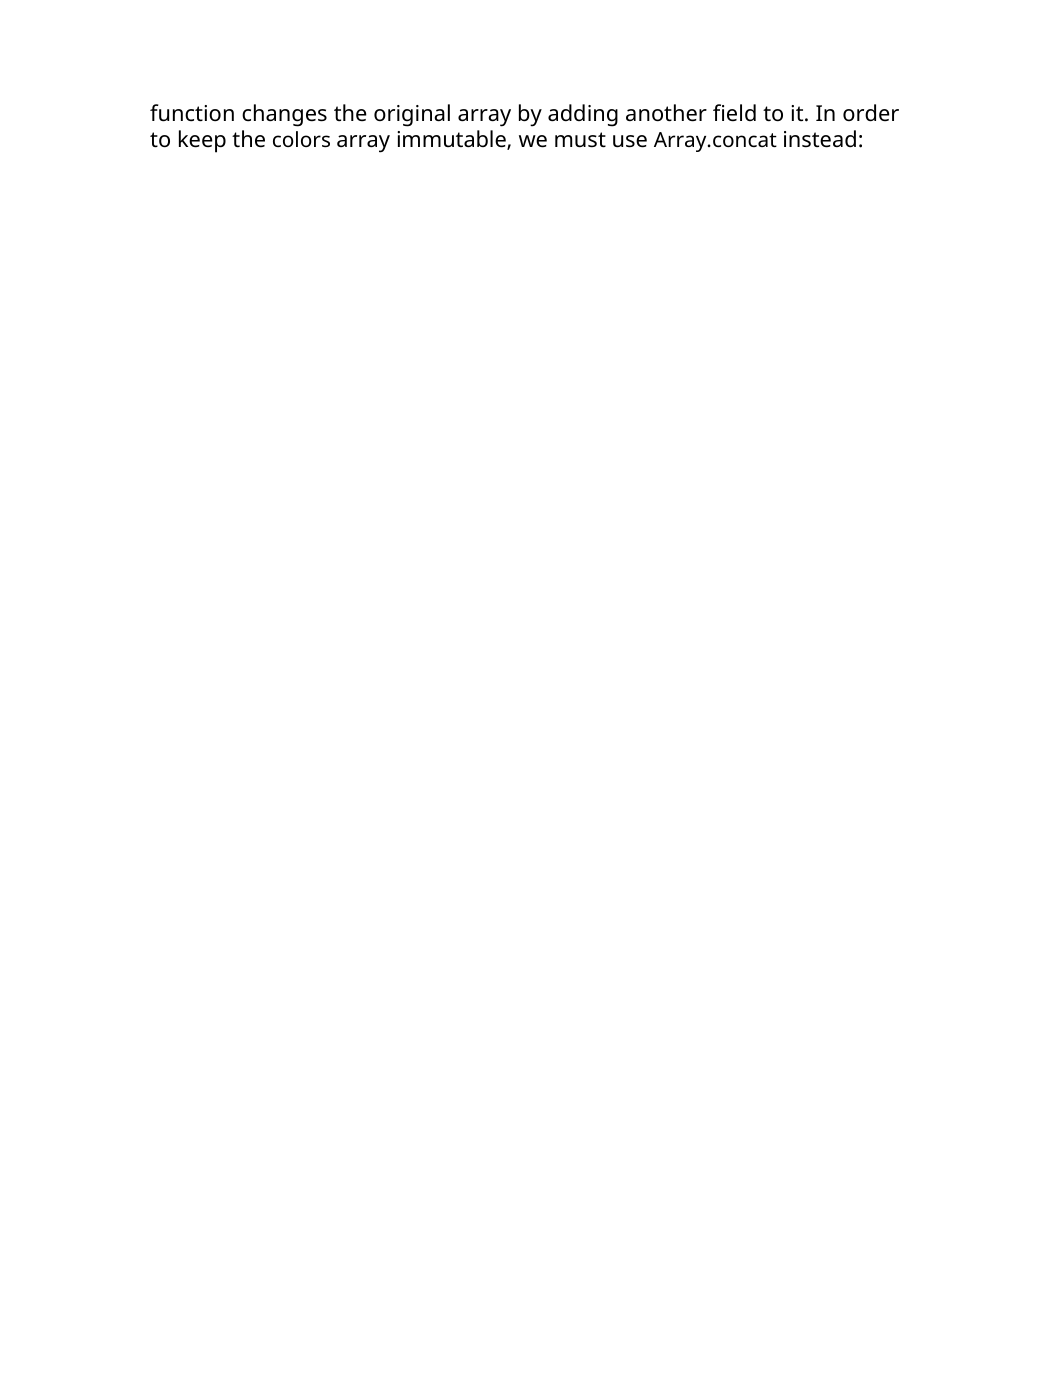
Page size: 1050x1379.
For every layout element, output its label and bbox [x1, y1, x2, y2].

text [150, 100, 900, 154]
